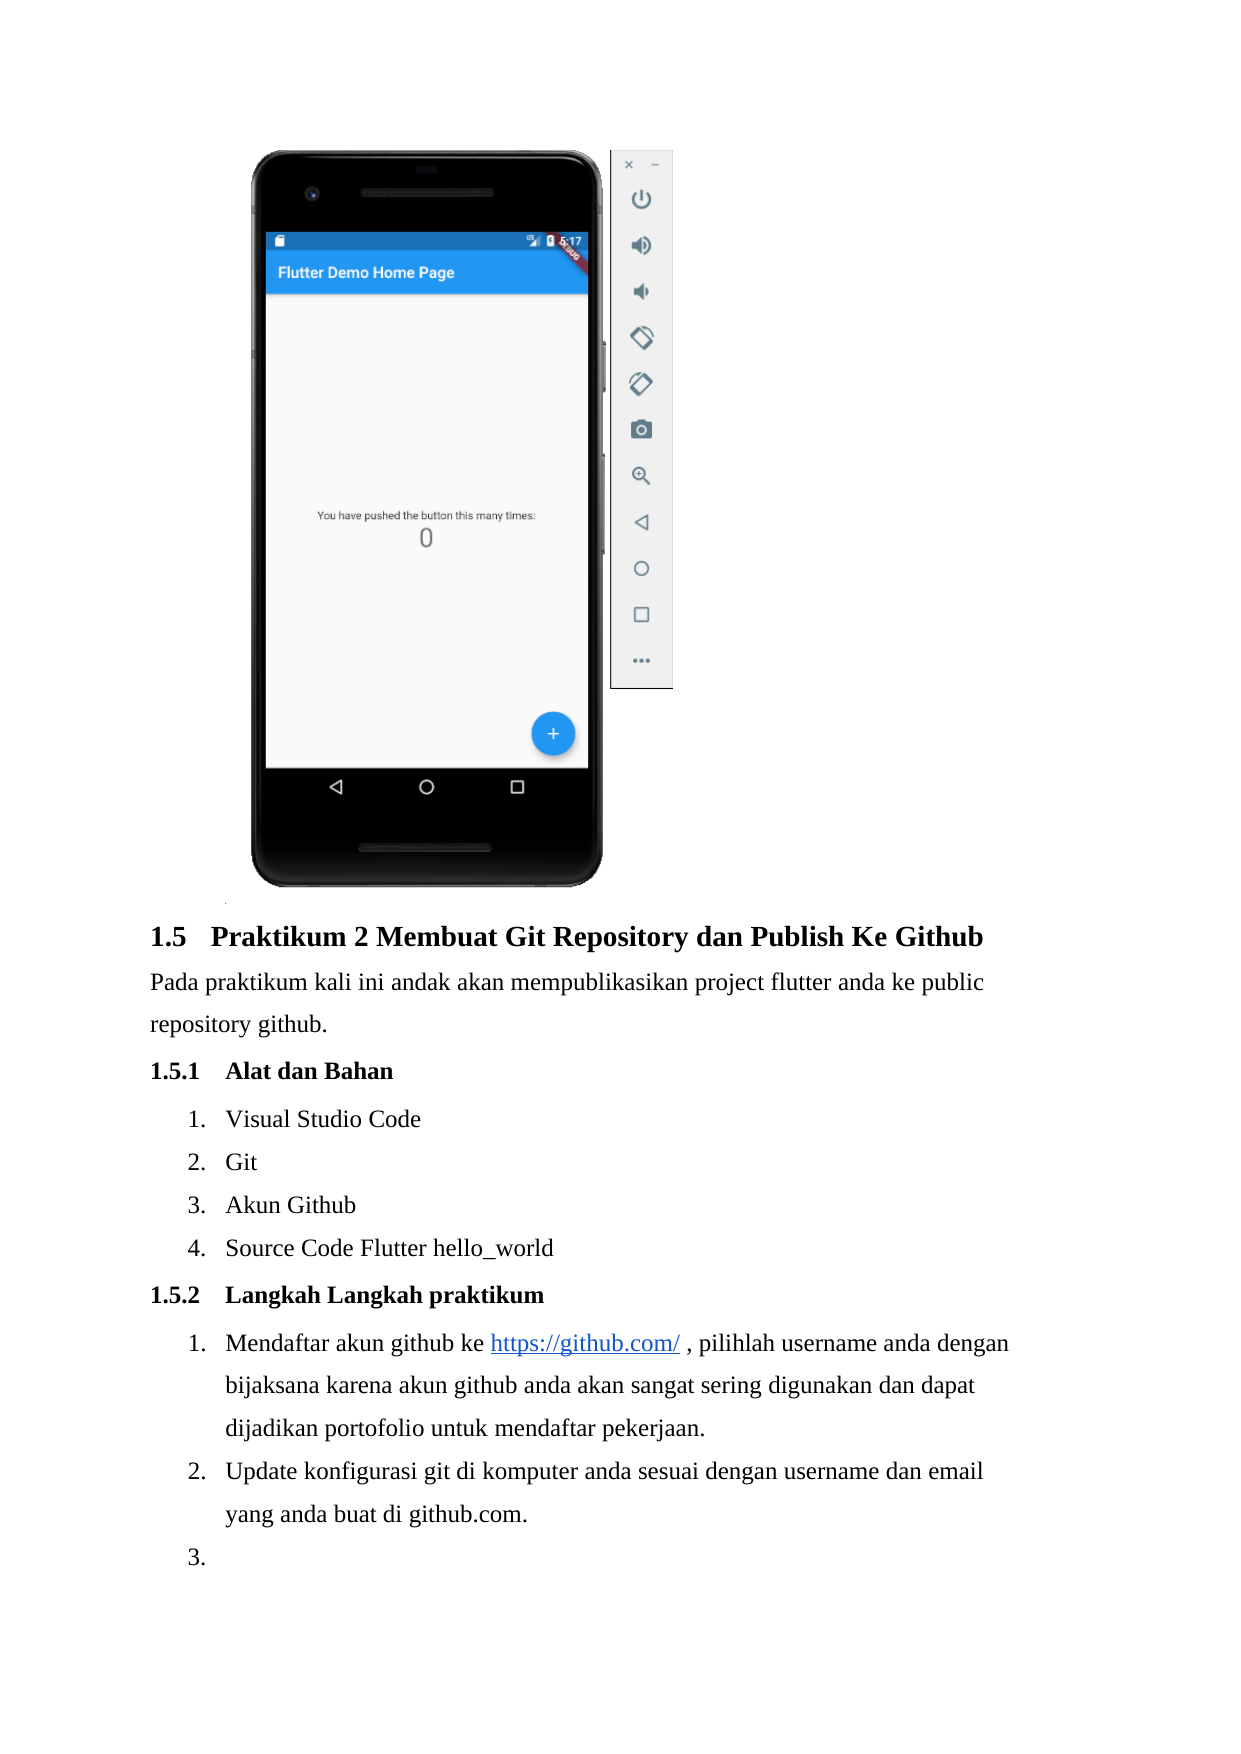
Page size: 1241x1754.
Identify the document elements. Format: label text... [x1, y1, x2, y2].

list Mendaftar akun github ke https://github.com/ , pilihlah username anda dengan bijaksana karena akun github anda akan sangat sering digunakan dan dapat dijadikan portofolio untuk mendaftar pekerjaan. [188, 1328, 1074, 1442]
list Praktikum 2 Membuat Git Repository dan Publish Ke Github Pada praktikum kali ini andak akan mempublikasikan project flutter anda ke public repository github. [150, 919, 984, 1038]
subtitle Alat dan Bahan [150, 1056, 1176, 1085]
list Git [187, 1147, 1176, 1175]
subtitle Langkah Langkah praktikum [150, 1280, 1176, 1309]
list Update konfigurasi git di komputer anda sesuai dengan username dan email yang anda buat di github.com. [188, 1456, 1038, 1528]
list Source Code Flutter hello_world [187, 1233, 1176, 1262]
list Visual Studio Code [187, 1104, 1176, 1133]
list Akun Github [187, 1190, 1176, 1218]
text 3. [187, 1543, 1176, 1571]
picture [225, 150, 673, 904]
